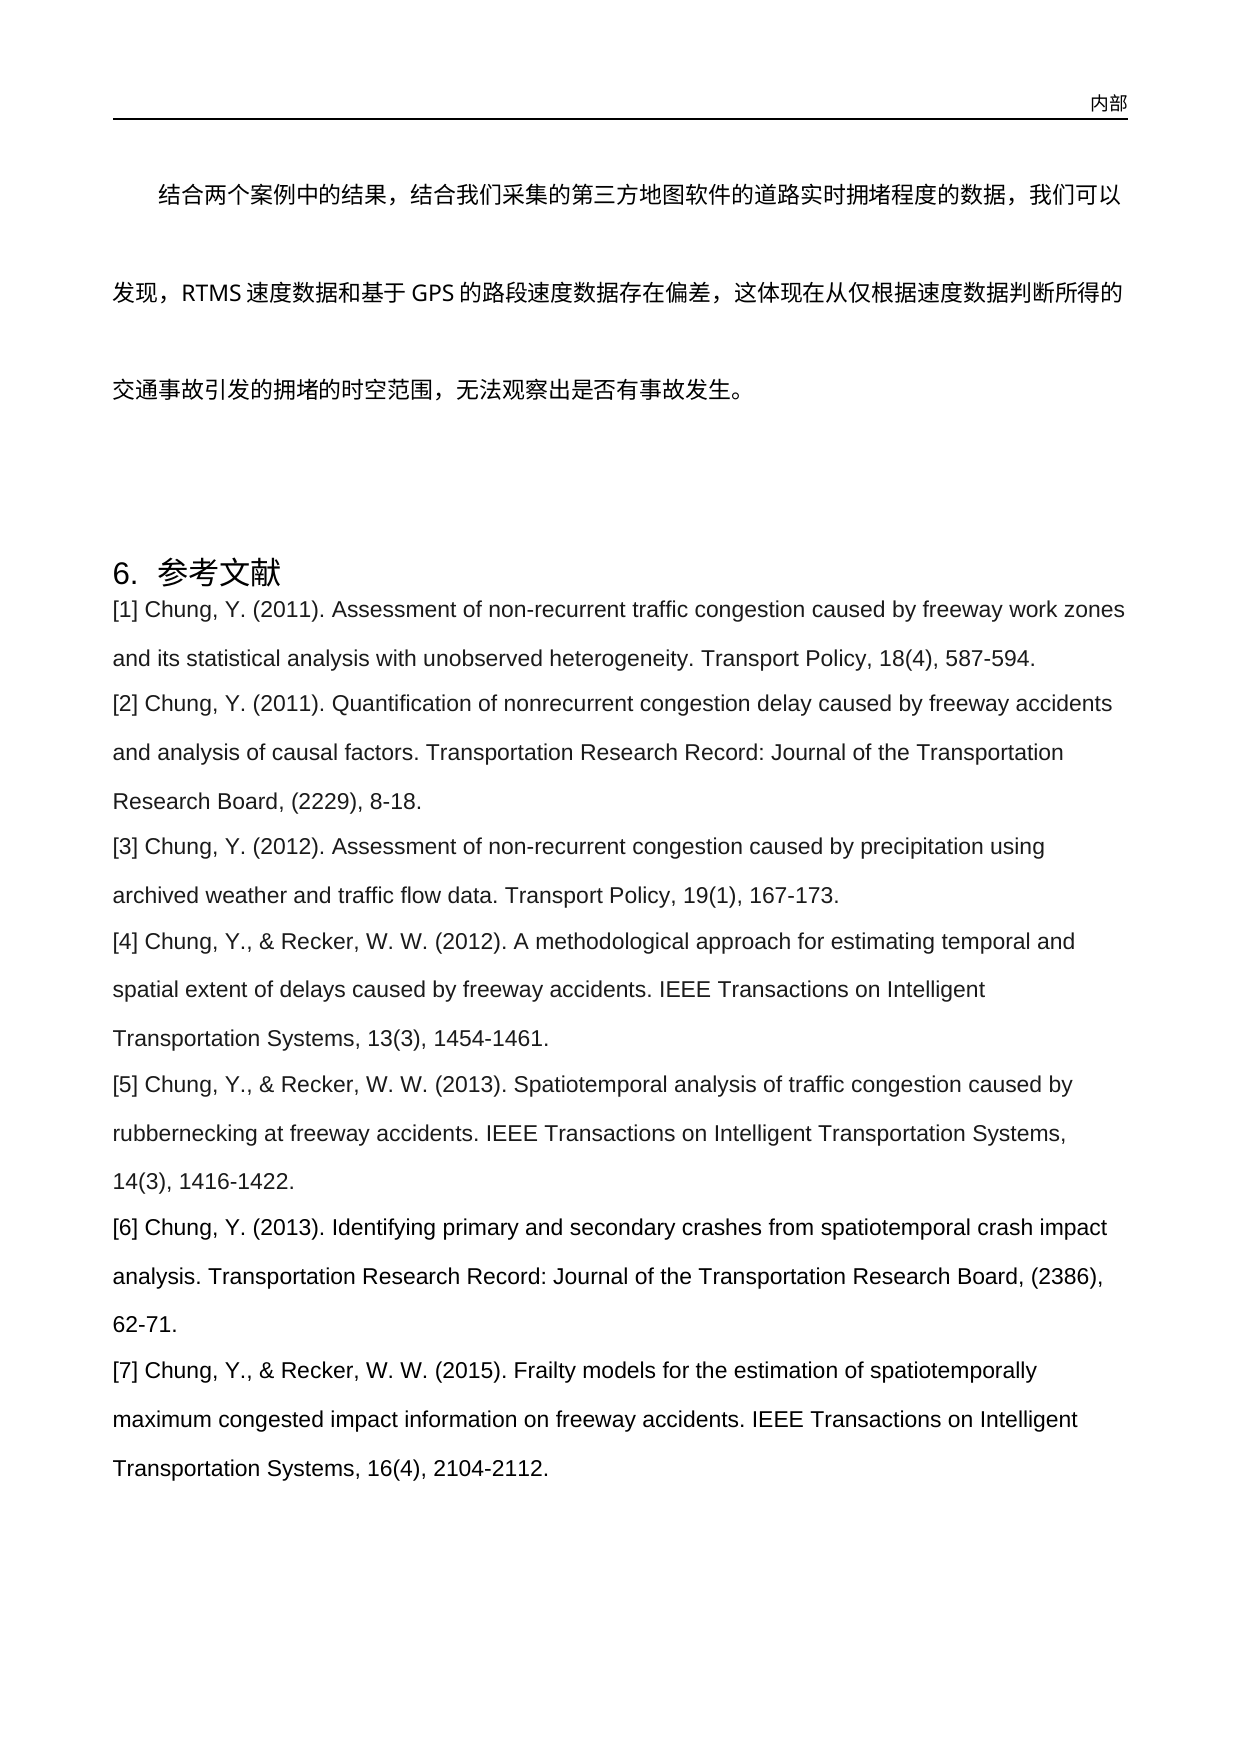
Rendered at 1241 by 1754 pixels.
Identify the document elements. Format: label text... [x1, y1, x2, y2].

text [6] Chung, Y. (2013). Identifying primary and secondary crashes from spatiotemporal crash impact analysis. Transportation Research Record: Journal of the Transportation Research Board, (2386), 62-71. [112, 1211, 1128, 1341]
text [7] Chung, Y., & Recker, W. W. (2015). Frailty models for the estimation of spatiotemporally maximum congested impact information on freeway accidents. IEEE Transactions on Intelligent Transportation Systems, 16(4), 2104-2112. [112, 1354, 1128, 1484]
text [3] Chung, Y. (2012). Assessment of non-recurrent congestion caused by precipitation using archived weather and traffic flow data. Transport Policy, 19(1), 167-173. [112, 830, 1128, 911]
text [1] Chung, Y. (2011). Assessment of non-recurrent traffic congestion caused by freeway work zones and its statistical analysis with unobserved heterogeneity. Transport Policy, 18(4), 587-594. [112, 593, 1128, 674]
text [5] Chung, Y., & Recker, W. W. (2013). Spatiotemporal analysis of traffic congestion caused by rubbernecking at freeway accidents. IEEE Transactions on Intelligent Transportation Systems, 14(3), 1416-1422. [112, 1068, 1128, 1198]
text 结合两个案例中的结果，结合我们采集的第三方地图软件的道路实时拥堵程度的数据，我们可以发现，RTMS速度数据和基于GPS的路段速度数据存在偏差，这体现在从仅根据速度数据判断所得的交通事故引发的拥堵的时空范围，无法观察出是否有事故发生。 [112, 161, 1128, 421]
text [4] Chung, Y., & Recker, W. W. (2012). A methodological approach for estimating temporal and spatial extent of delays caused by freeway accidents. IEEE Transactions on Intelligent Transportation Systems, 13(3), 1454-1461. [112, 924, 1128, 1054]
text [2] Chung, Y. (2011). Quantification of nonrecurrent congestion delay caused by freeway accidents and analysis of causal factors. Transportation Research Record: Journal of the Transportation Research Board, (2229), 8-18. [112, 687, 1128, 817]
subtitle 参考文献 [112, 551, 1128, 593]
